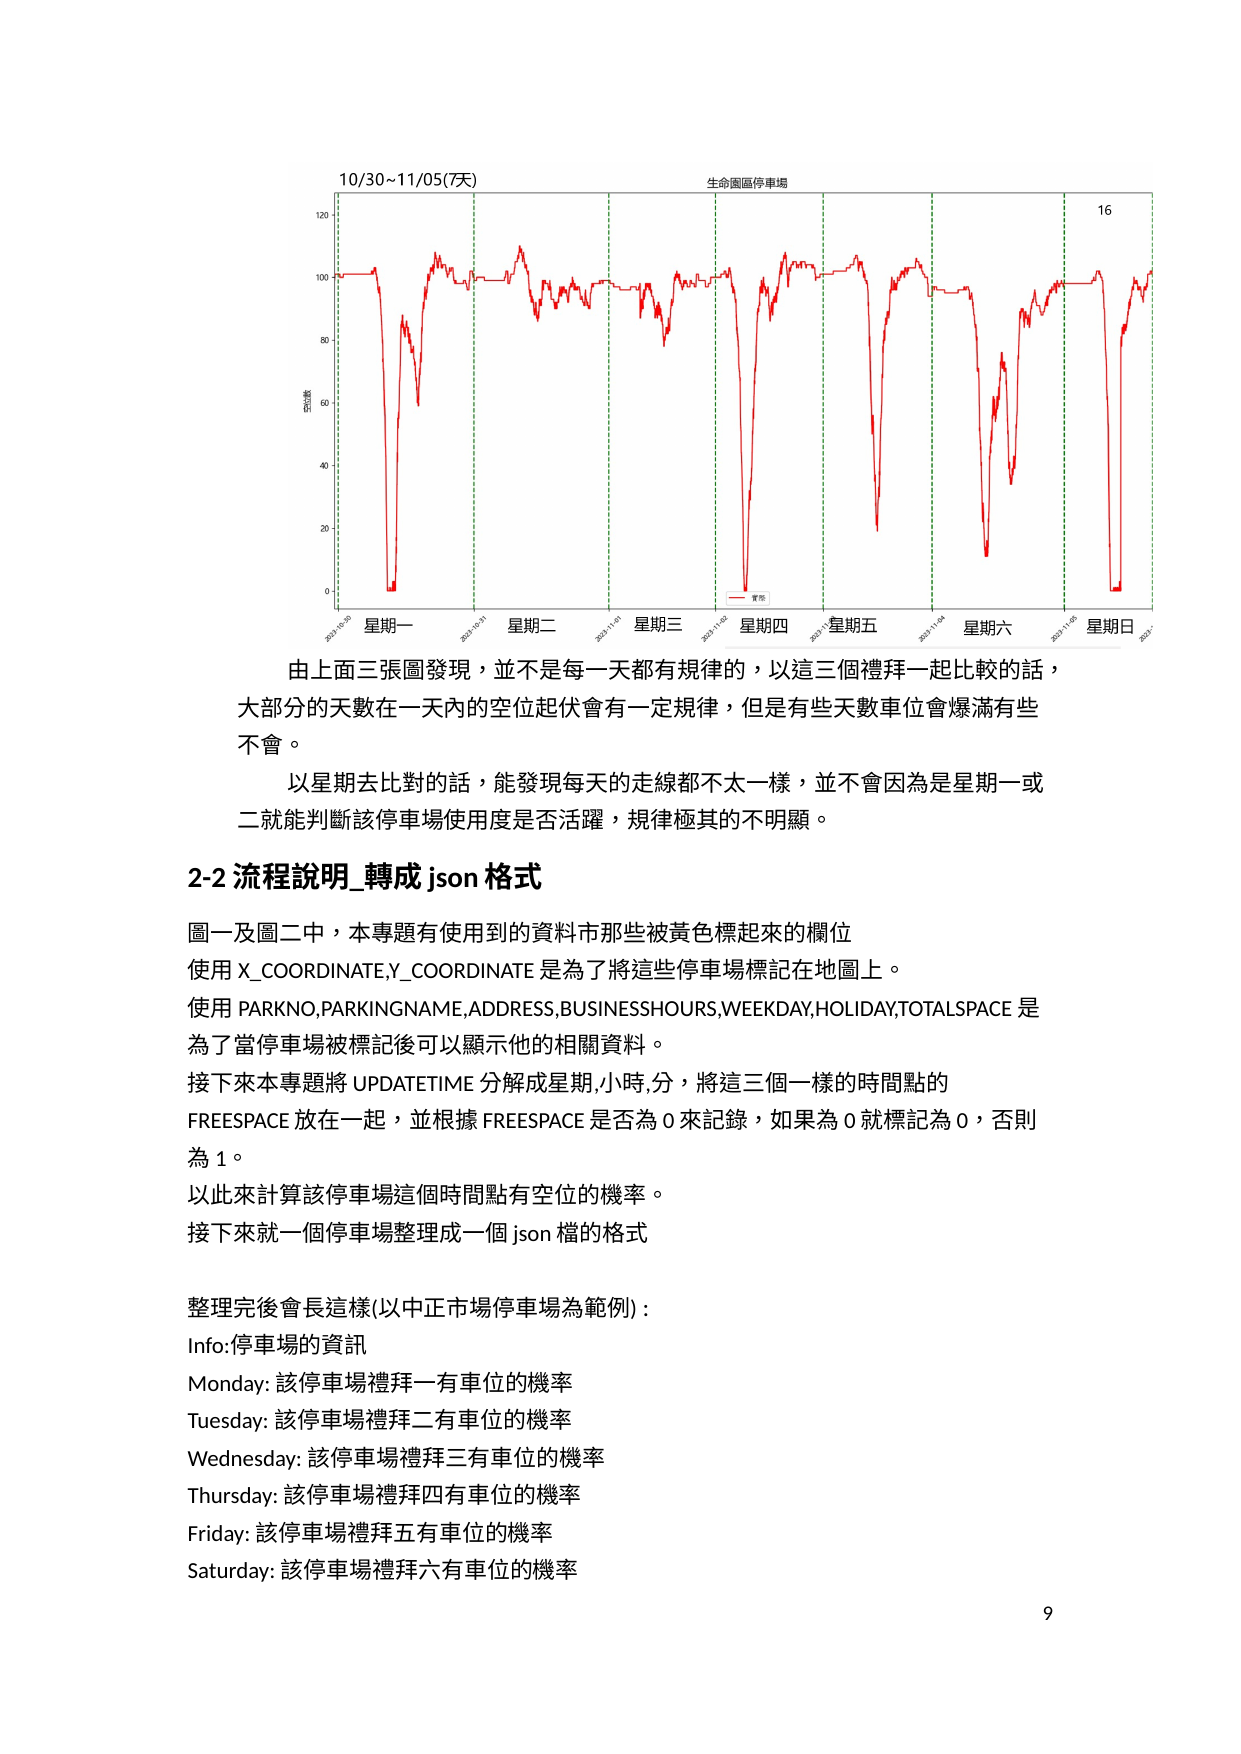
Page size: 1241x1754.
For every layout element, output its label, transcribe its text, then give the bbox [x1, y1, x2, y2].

text 使用PARKNO,PARKINGNAME,ADDRESS,BUSINESSHOURS,WEEKDAY,HOLIDAY,TOTALSPACE是為了當停車場被標記後可以顯示他的相關資料。 [187, 987, 1053, 1062]
text 整理完後會長這樣(以中正市場停車場為範例) : [187, 1287, 1053, 1325]
text Saturday: 該停車場禮拜六有車位的機率 [187, 1550, 1053, 1587]
text Info:停車場的資訊 [187, 1325, 1053, 1362]
text 圖一及圖二中，本專題有使用到的資料市那些被黃色標起來的欄位 [187, 912, 1053, 950]
text 接下來就一個停車場整理成一個json檔的格式 [187, 1212, 1053, 1250]
text Tuesday: 該停車場禮拜二有車位的機率 [187, 1400, 1053, 1437]
text Monday: 該停車場禮拜一有車位的機率 [187, 1362, 1053, 1400]
text 接下來本專題將UPDATETIME分解成星期,小時,分，將這三個一樣的時間點的FREESPACE放在一起，並根據FREESPACE是否為0來記錄，如果為0就標記為0，否則為1。 [187, 1062, 1053, 1175]
text 以星期去比對的話，能發現每天的走線都不太一樣，並不會因為是星期一或二就能判斷該停車場使用度是否活躍，規律極其的不明顯。 [237, 762, 1053, 837]
text 以此來計算該停車場這個時間點有空位的機率。 [187, 1175, 1053, 1212]
text Thursday: 該停車場禮拜四有車位的機率 [187, 1475, 1053, 1512]
text Wednesday: 該停車場禮拜三有車位的機率 [187, 1437, 1053, 1475]
text 由上面三張圖發現，並不是每一天都有規律的，以這三個禮拜一起比較的話，大部分的天數在一天內的空位起伏會有一定規律，但是有些天數車位會爆滿有些不會。 [237, 650, 1053, 762]
text 2-2 流程說明_轉成json格式 [187, 837, 1053, 912]
text 使用X_COORDINATE,Y_COORDINATE是為了將這些停車場標記在地圖上。 [187, 950, 1053, 987]
picture [287, 162, 1153, 649]
text Friday: 該停車場禮拜五有車位的機率 [187, 1512, 1053, 1550]
